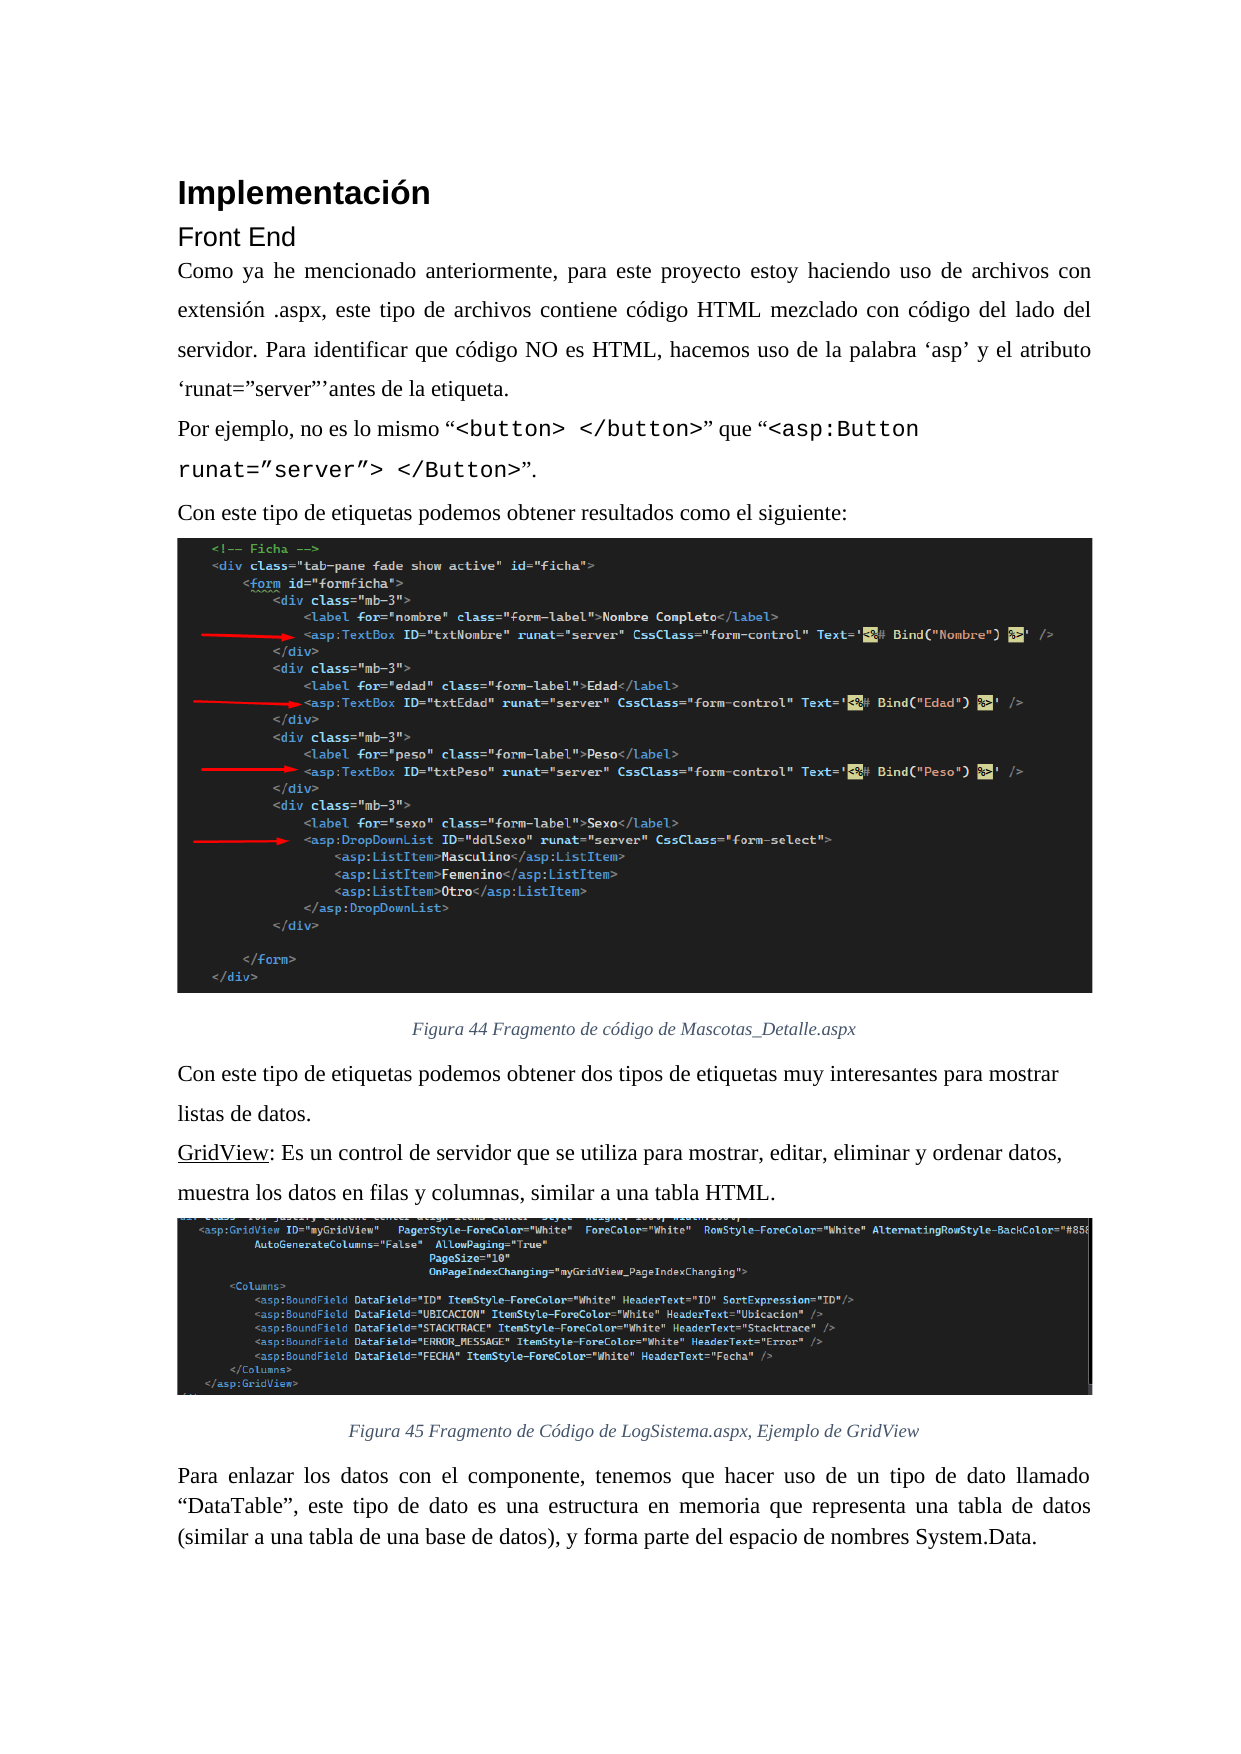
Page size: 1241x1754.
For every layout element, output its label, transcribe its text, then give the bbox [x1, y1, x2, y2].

text Figura 44 Fragmento de código de Mascotas_Detalle.aspx [177, 1018, 1092, 1039]
text Para enlazar los datos con el componente, tenemos que hacer uso de un tipo de dato llamado “DataTable”, este tipo de dato es una estructura en memoria que representa una tabla de datos (similar a una tabla de una base de datos), y forma parte del espacio de nombres System.Data. [177, 1462, 1092, 1549]
text Figura 45 Fragmento de Código de LogSistema.aspx, Ejemplo de GridView [177, 1420, 1092, 1441]
text Con este tipo de etiquetas podemos obtener resultados como el siguiente: [177, 498, 1092, 525]
subtitle Implementación [177, 173, 1092, 211]
picture [177, 1218, 1093, 1395]
text GridView: Es un control de servidor que se utiliza para mostrar, editar, eliminar y ordenar datos, muestra los datos en filas y columnas, similar a una tabla HTML. [177, 1139, 1092, 1205]
subtitle Front End [177, 221, 1092, 252]
text Por ejemplo, no es lo mismo “<button> </button>” que “<asp:Button runat=”server”> </Button>”. [177, 415, 1092, 484]
text Como ya he mencionado anteriormente, para este proyecto estoy haciendo uso de archivos con extensión .aspx, este tipo de archivos contiene código HTML mezclado con código del lado del servidor. Para identificar que código NO es HTML, hacemos uso de la palabra ‘asp’ y el atributo ‘runat=”server”’antes de la etiqueta. [177, 257, 1092, 402]
picture [177, 538, 1093, 993]
text Con este tipo de etiquetas podemos obtener dos tipos de etiquetas muy interesantes para mostrar listas de datos. [177, 1060, 1092, 1126]
